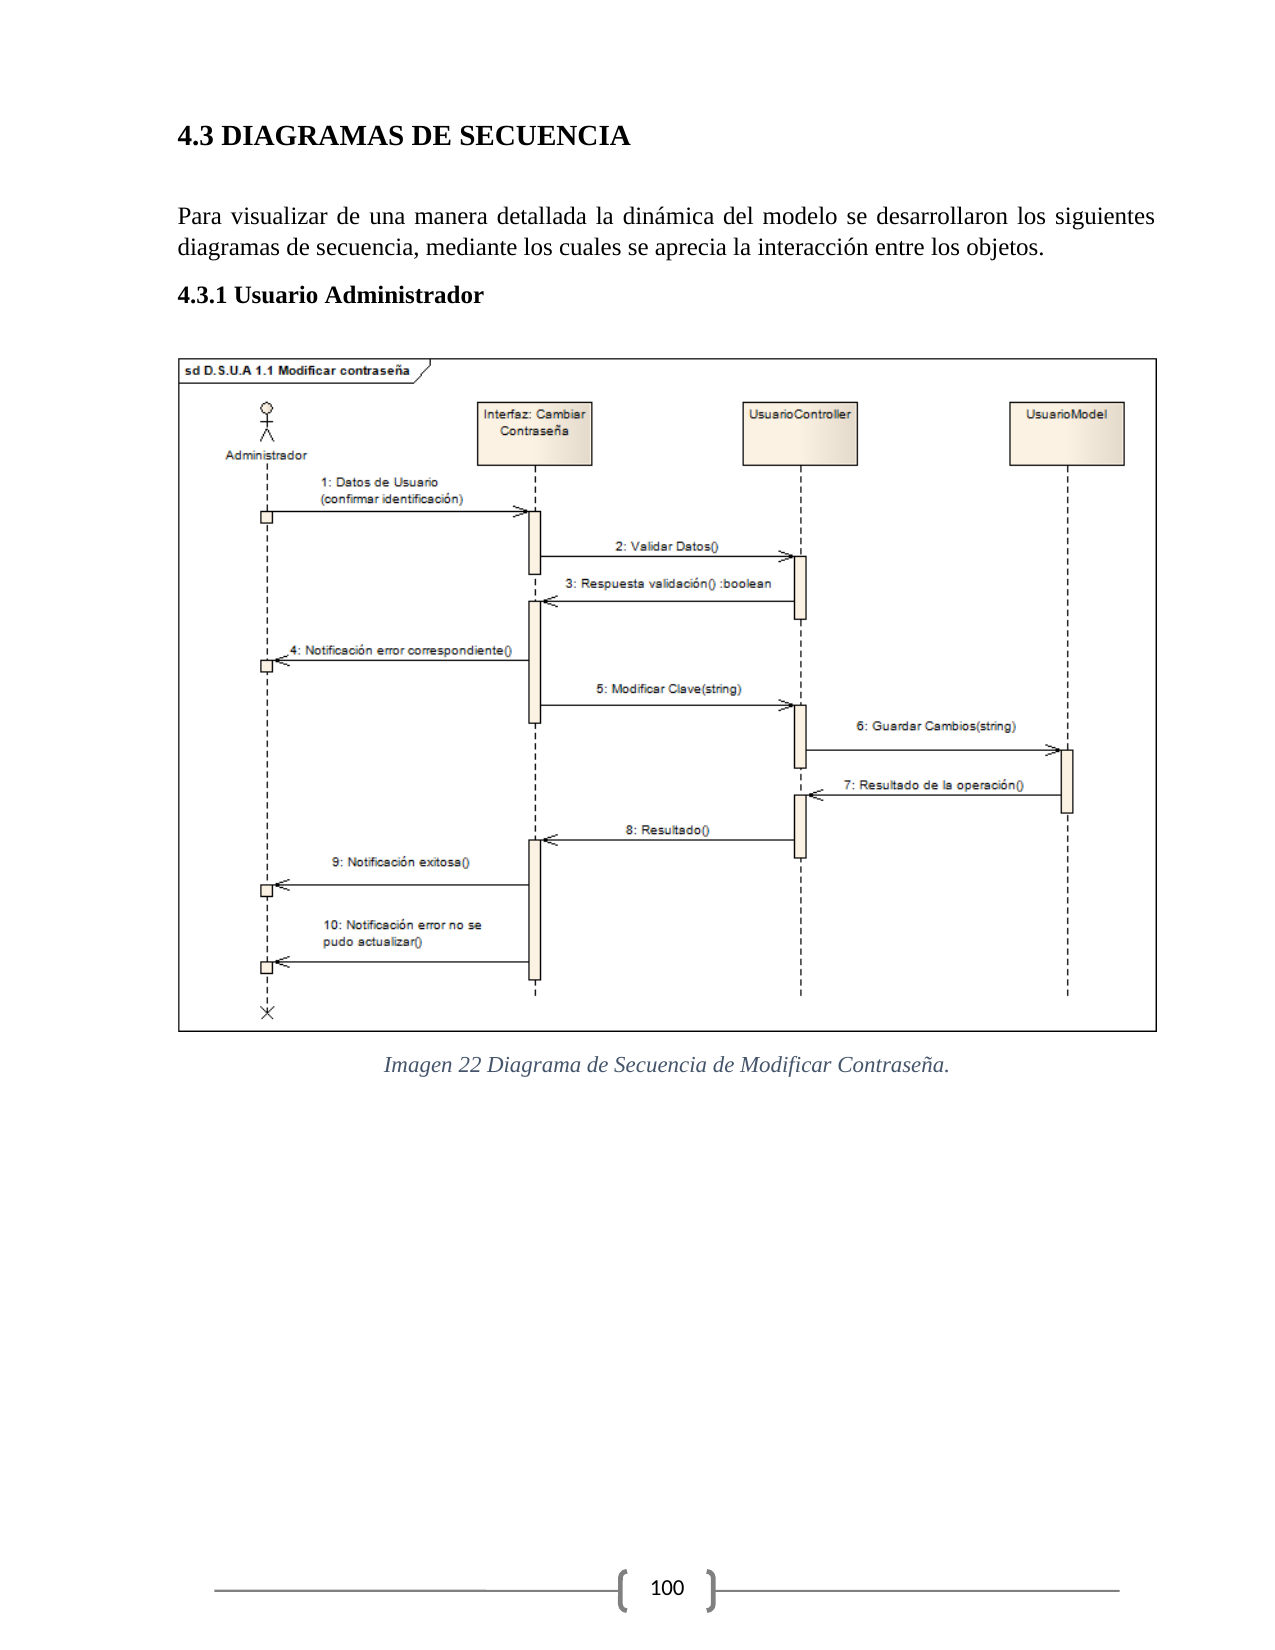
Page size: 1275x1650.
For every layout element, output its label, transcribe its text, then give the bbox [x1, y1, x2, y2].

subtitle 4.3.1 Usuario Administrador [177, 280, 1157, 309]
text Para visualizar de una manera detallada la dinámica del modelo se desarrollaron los siguientes diagramas de secuencia, mediante los cuales se aprecia la interacción entre los objetos. [177, 201, 1157, 261]
picture [177, 357, 1157, 1032]
subtitle 4.3 DIAGRAMAS DE SECUENCIA [177, 118, 1157, 152]
